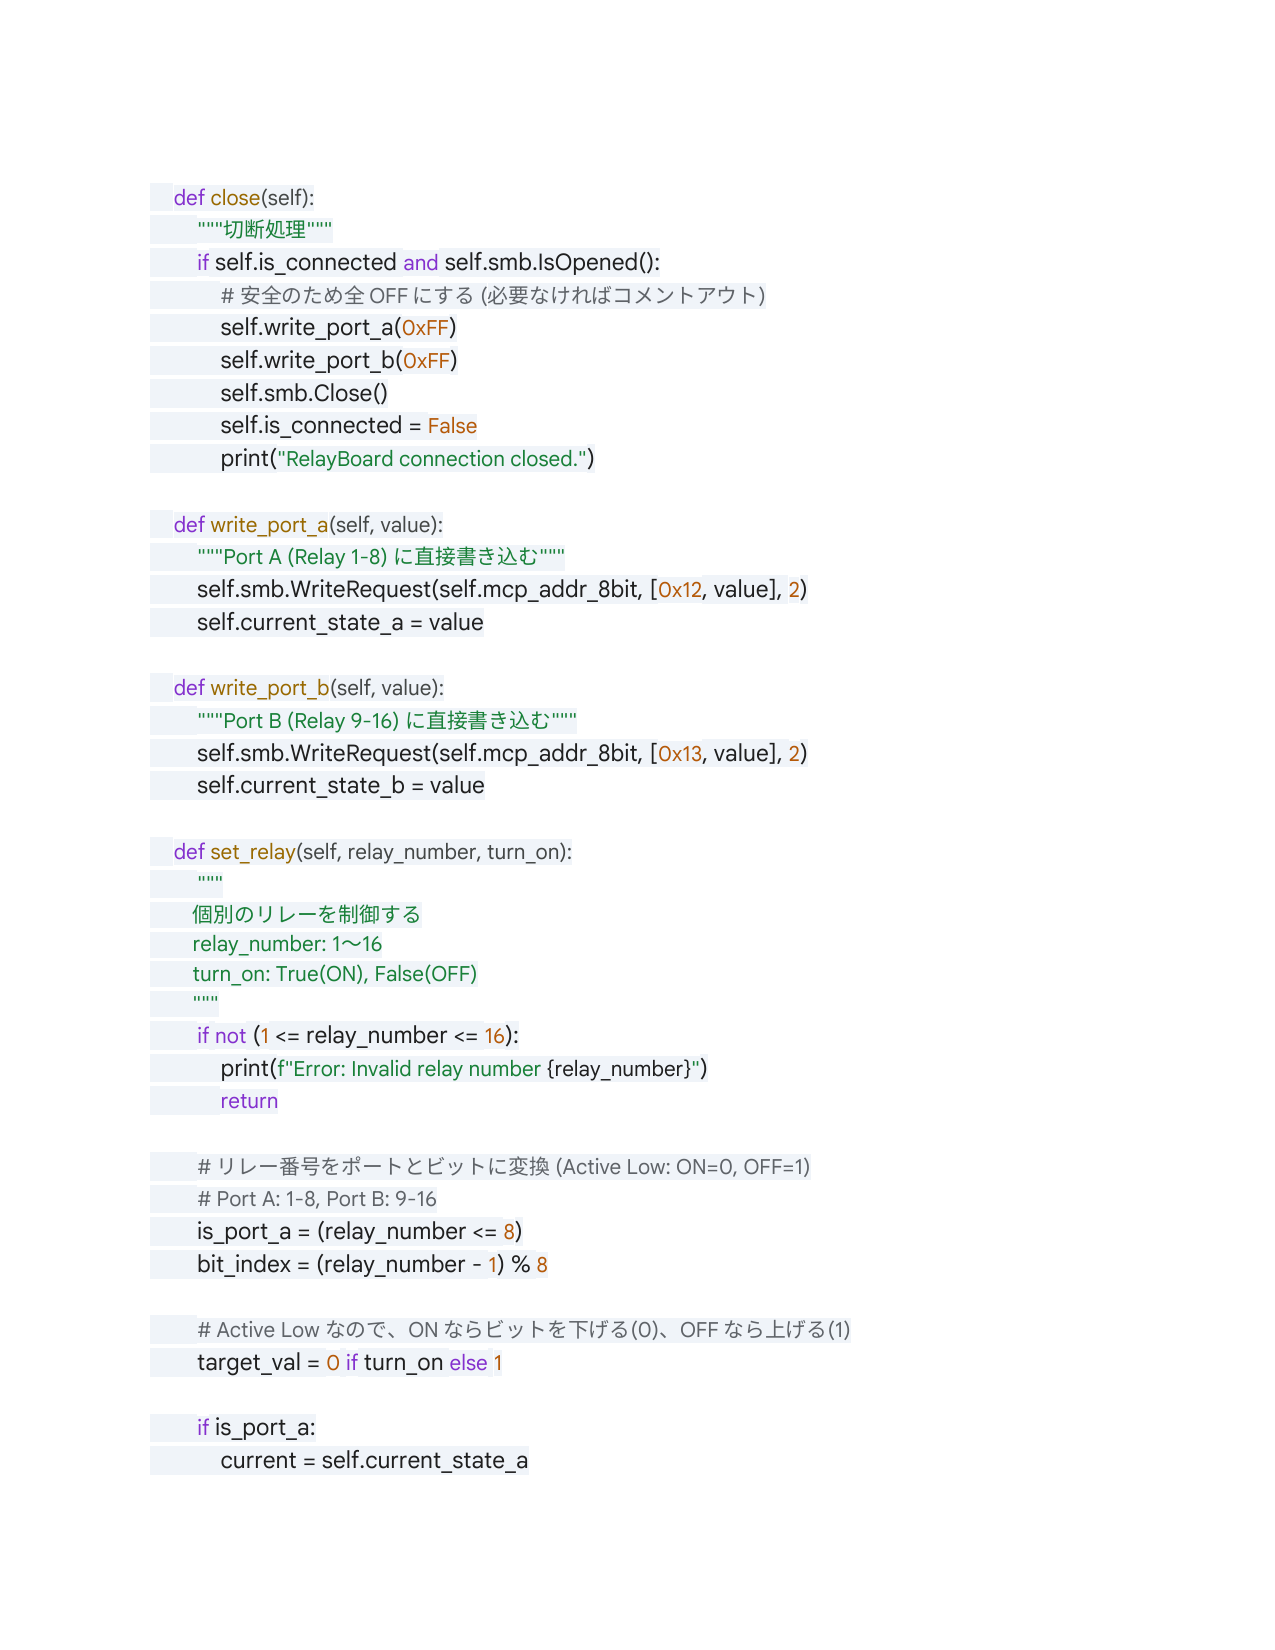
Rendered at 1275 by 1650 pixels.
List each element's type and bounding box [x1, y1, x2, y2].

text [150, 150, 1125, 1475]
